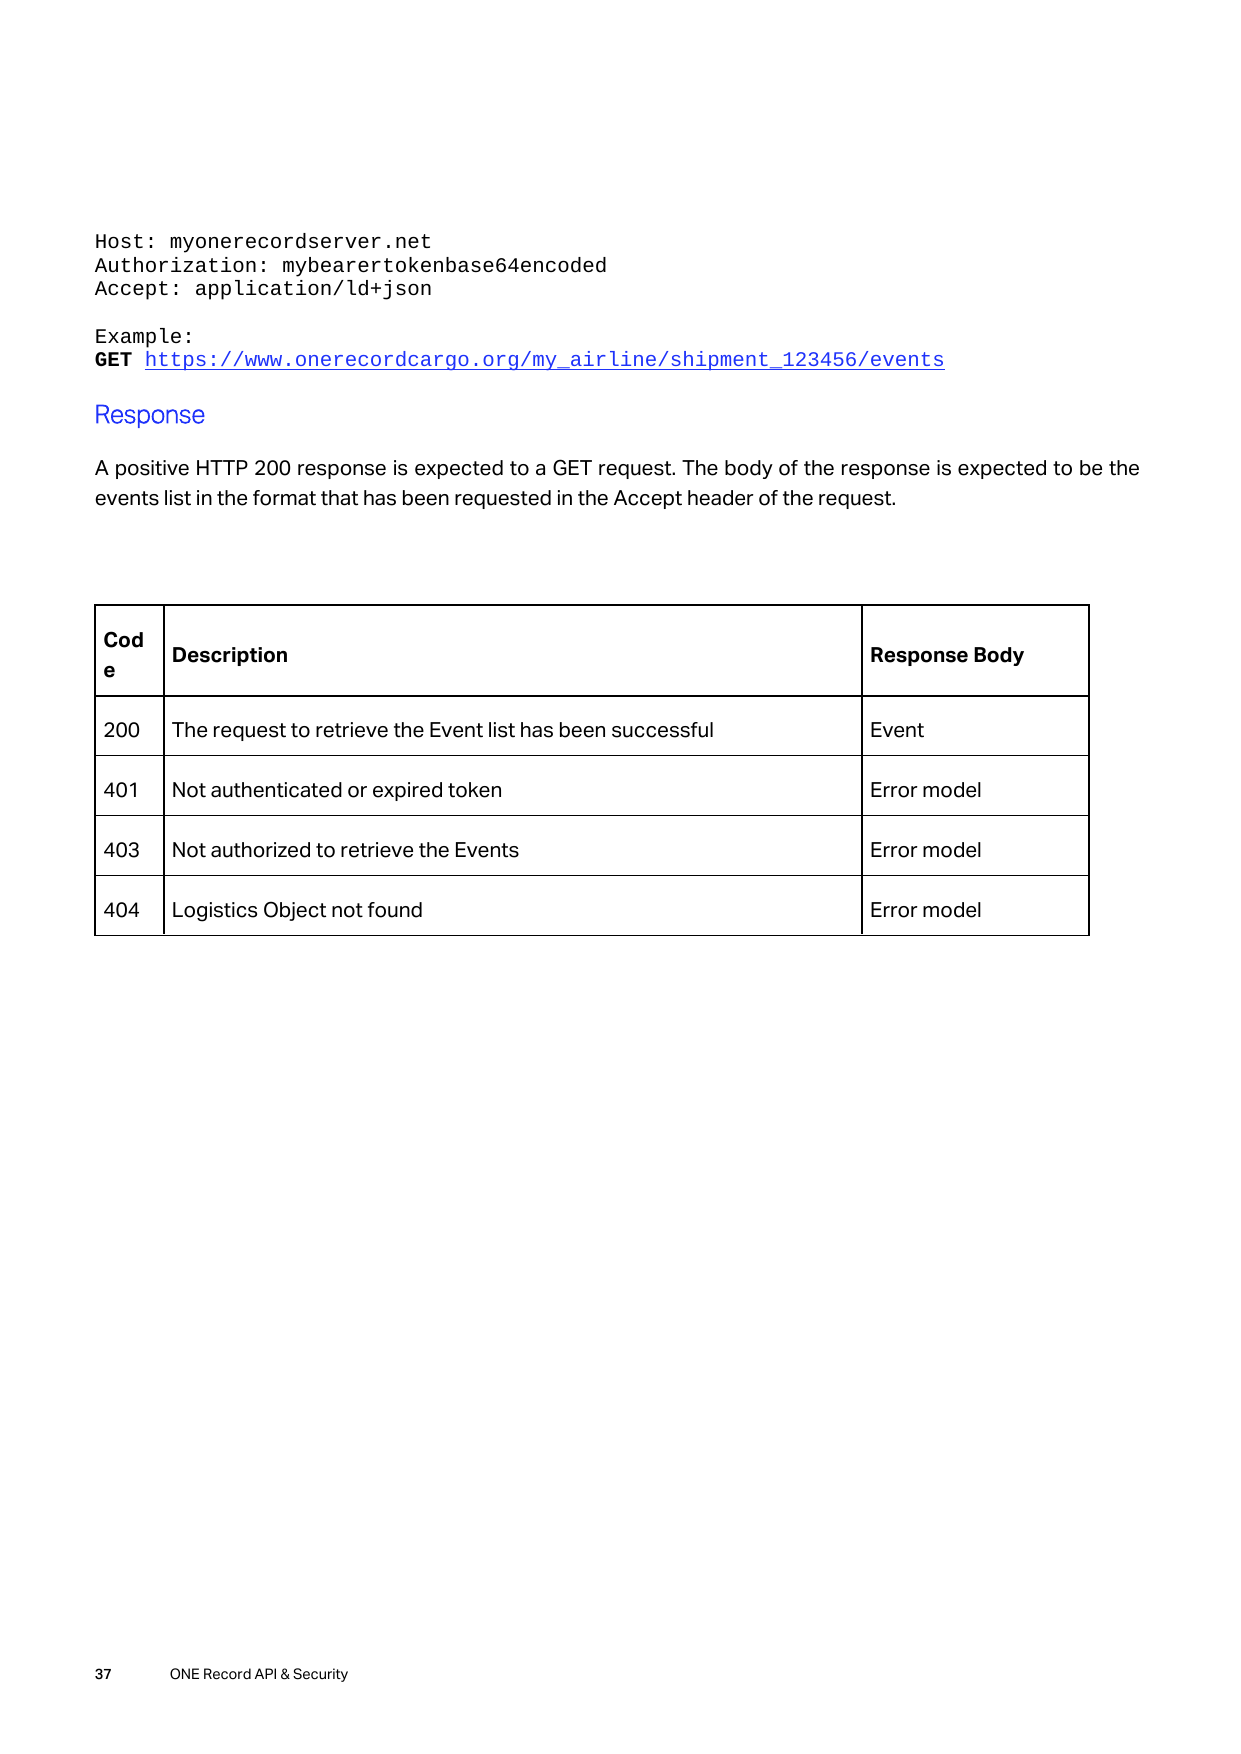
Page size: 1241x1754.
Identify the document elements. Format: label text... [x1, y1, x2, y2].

table_header Description [165, 606, 861, 695]
table_header Response Body [863, 606, 1088, 695]
subtitle Response [94, 398, 1146, 429]
table_cell Error model [863, 816, 1088, 874]
table_cell Error model [863, 756, 1088, 815]
table_cell The request to retrieve the Event list has been successful [165, 697, 861, 755]
table_cell 403 [96, 816, 163, 874]
text A positive HTTP 200 response is expected to a GET request. The body of the response is expected to be the events list in the format that has been requested in the Accept header of the request. [94, 454, 1143, 511]
text Accept: application/ld+json [94, 278, 1146, 302]
text GET https://www.onerecordcargo.org/my_airline/shipment_123456/events [94, 349, 1146, 373]
table_cell 404 [96, 876, 163, 934]
text Authorization: mybearertokenbase64encoded [94, 255, 1146, 278]
table_cell 200 [96, 697, 163, 755]
table_cell Event [863, 697, 1088, 755]
table_cell 401 [96, 756, 163, 815]
table_header Code [96, 606, 163, 695]
table_cell Not authorized to retrieve the Events [165, 816, 861, 874]
table_cell Error model [863, 876, 1088, 934]
table_cell Not authenticated or expired token [165, 756, 861, 815]
table_cell Logistics Object not found [165, 876, 861, 934]
text Example: [94, 326, 1146, 349]
text Host: myonerecordserver.net [94, 231, 1146, 255]
